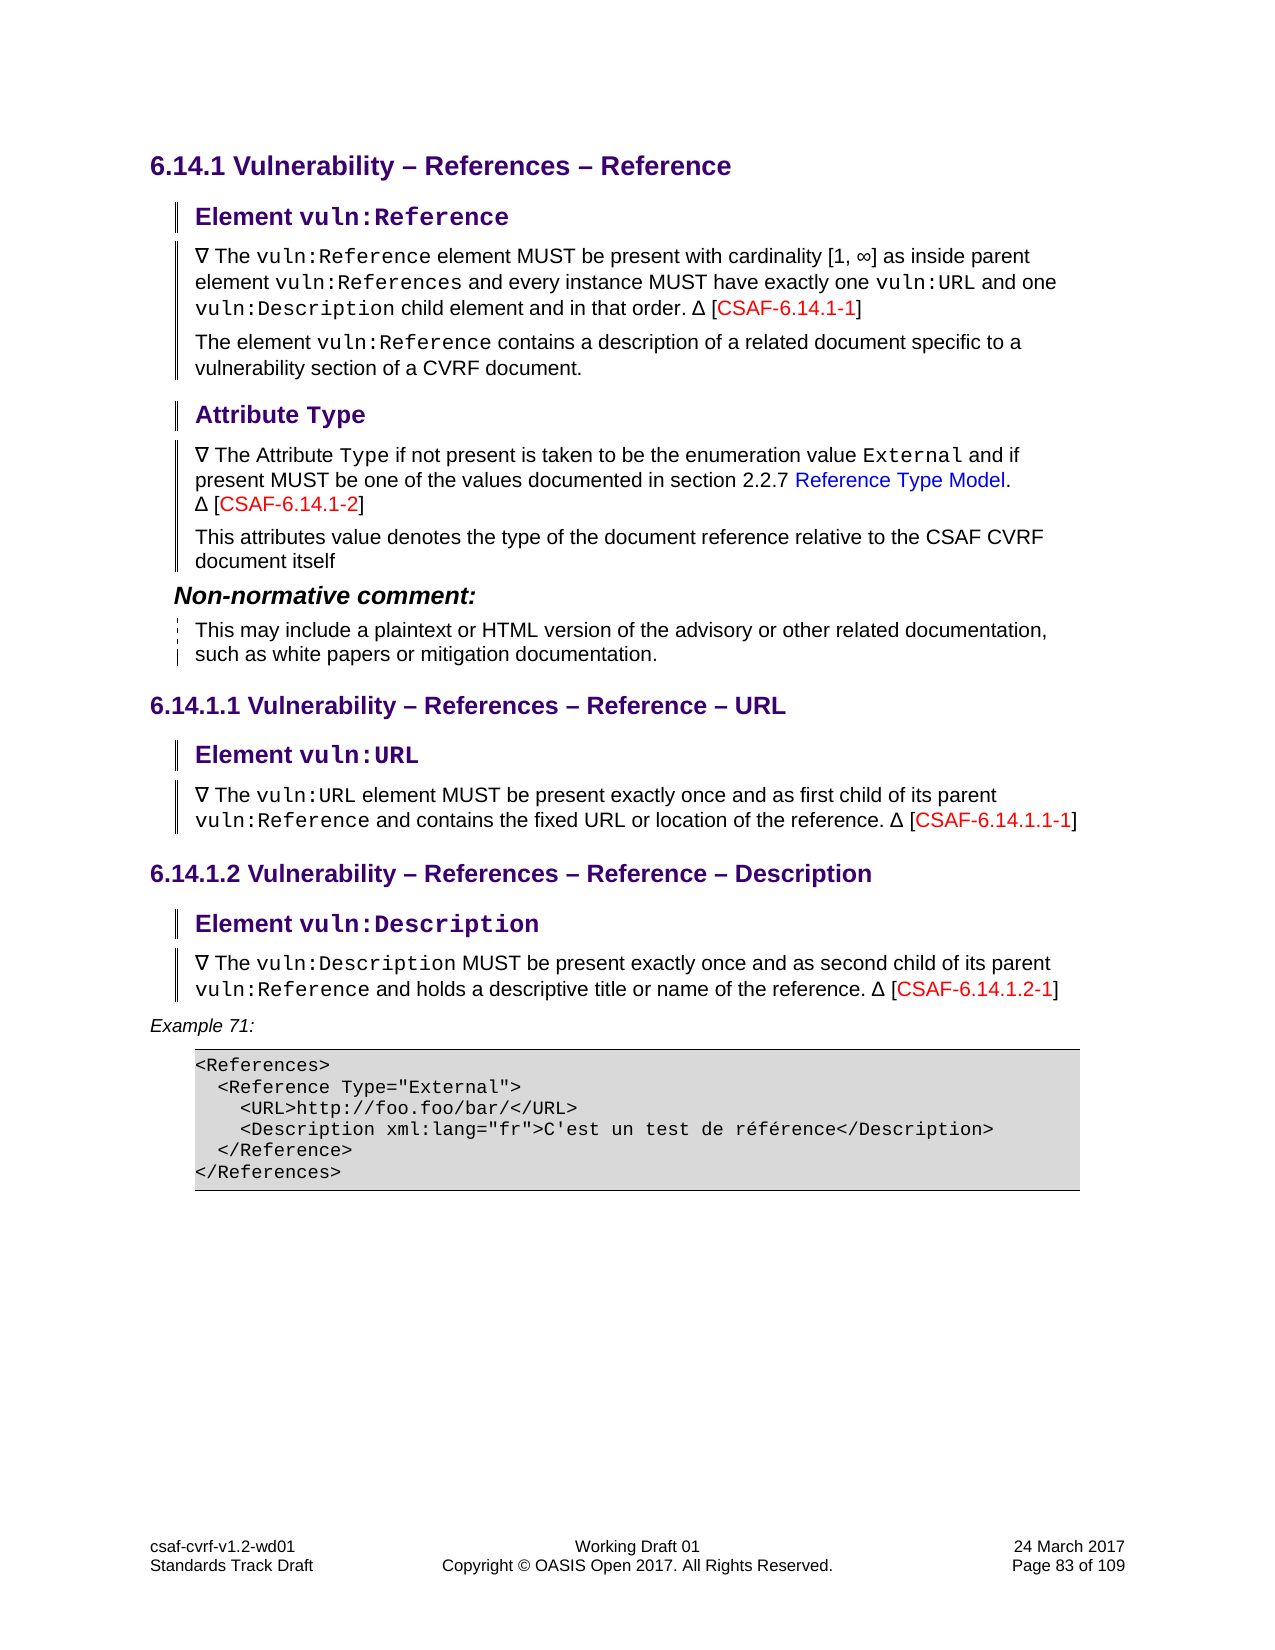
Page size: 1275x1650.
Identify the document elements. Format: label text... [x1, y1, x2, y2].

subtitle Attribute Type [178, 401, 1125, 431]
subtitle Vulnerability – References – Reference – Description [150, 859, 1125, 888]
subtitle Element vuln:Reference [178, 202, 1125, 233]
text This attributes value denotes the type of the document reference relative to the CSAF CVRF document itself [178, 524, 1080, 572]
subtitle Element vuln:URL [178, 740, 1125, 771]
text This may include a plaintext or HTML version of the advisory or other related documentation, such as white papers or mitigation documentation. [177, 618, 1080, 666]
subtitle Vulnerability – References – Reference – URL [150, 691, 1125, 719]
text <References> <Reference Type="External"> <URL>http://foo.foo/bar/</URL> <Description xml:lang="fr">C'est un test de référence</Description> </Reference> </References> [195, 1050, 1080, 1190]
subtitle Non-normative comment: [174, 581, 1125, 609]
text ∇ The vuln:URL element MUST be present exactly once and as first child of its parent vuln:Reference and contains the fixed URL or location of the reference. ∆ [CSAF-6.14.1.1-1] [178, 780, 1080, 834]
text ∇ The vuln:Reference element MUST be present with cardinality [1, ∞] as inside parent element vuln:References and every instance MUST have exactly one vuln:URL and one vuln:Description child element and in that order. ∆ [CSAF-6.14.1-1] [178, 241, 1080, 322]
text ∇ The Attribute Type if not present is taken to be the enumeration value External and if present MUST be one of the values documented in section 2.2.7 Reference Type Model. ∆ [CSAF-6.14.1-2] [178, 440, 1080, 516]
subtitle Vulnerability – References – Reference [150, 150, 1125, 181]
text The element vuln:Reference contains a description of a related document specific to a vulnerability section of a CVRF document. [178, 330, 1080, 380]
subtitle Element vuln:Description [178, 909, 1125, 939]
text ∇ The vuln:Description MUST be present exactly once and as second child of its parent vuln:Reference and holds a descriptive title or name of the reference. ∆ [CSAF-6.14.1.2-1] [178, 948, 1080, 1002]
